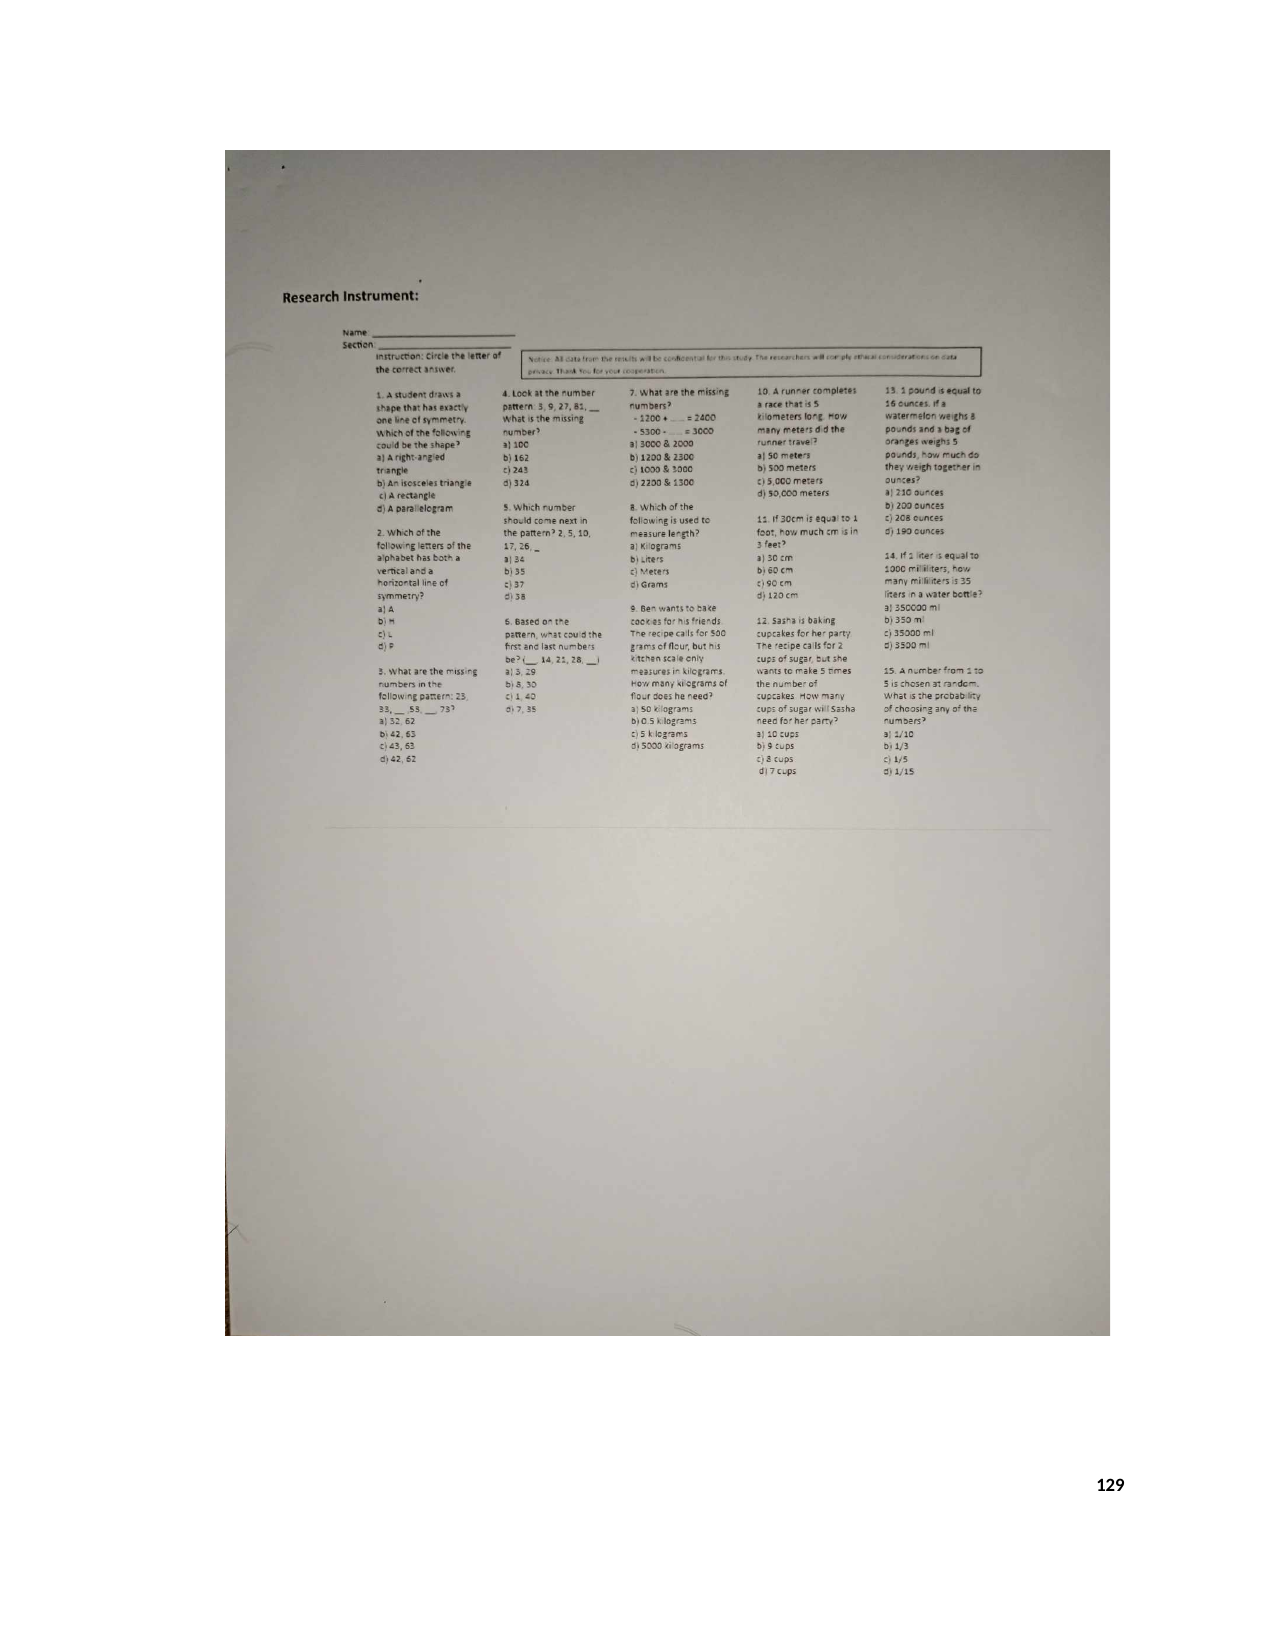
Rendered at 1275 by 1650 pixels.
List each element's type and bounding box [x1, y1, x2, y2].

picture [225, 150, 1111, 1336]
